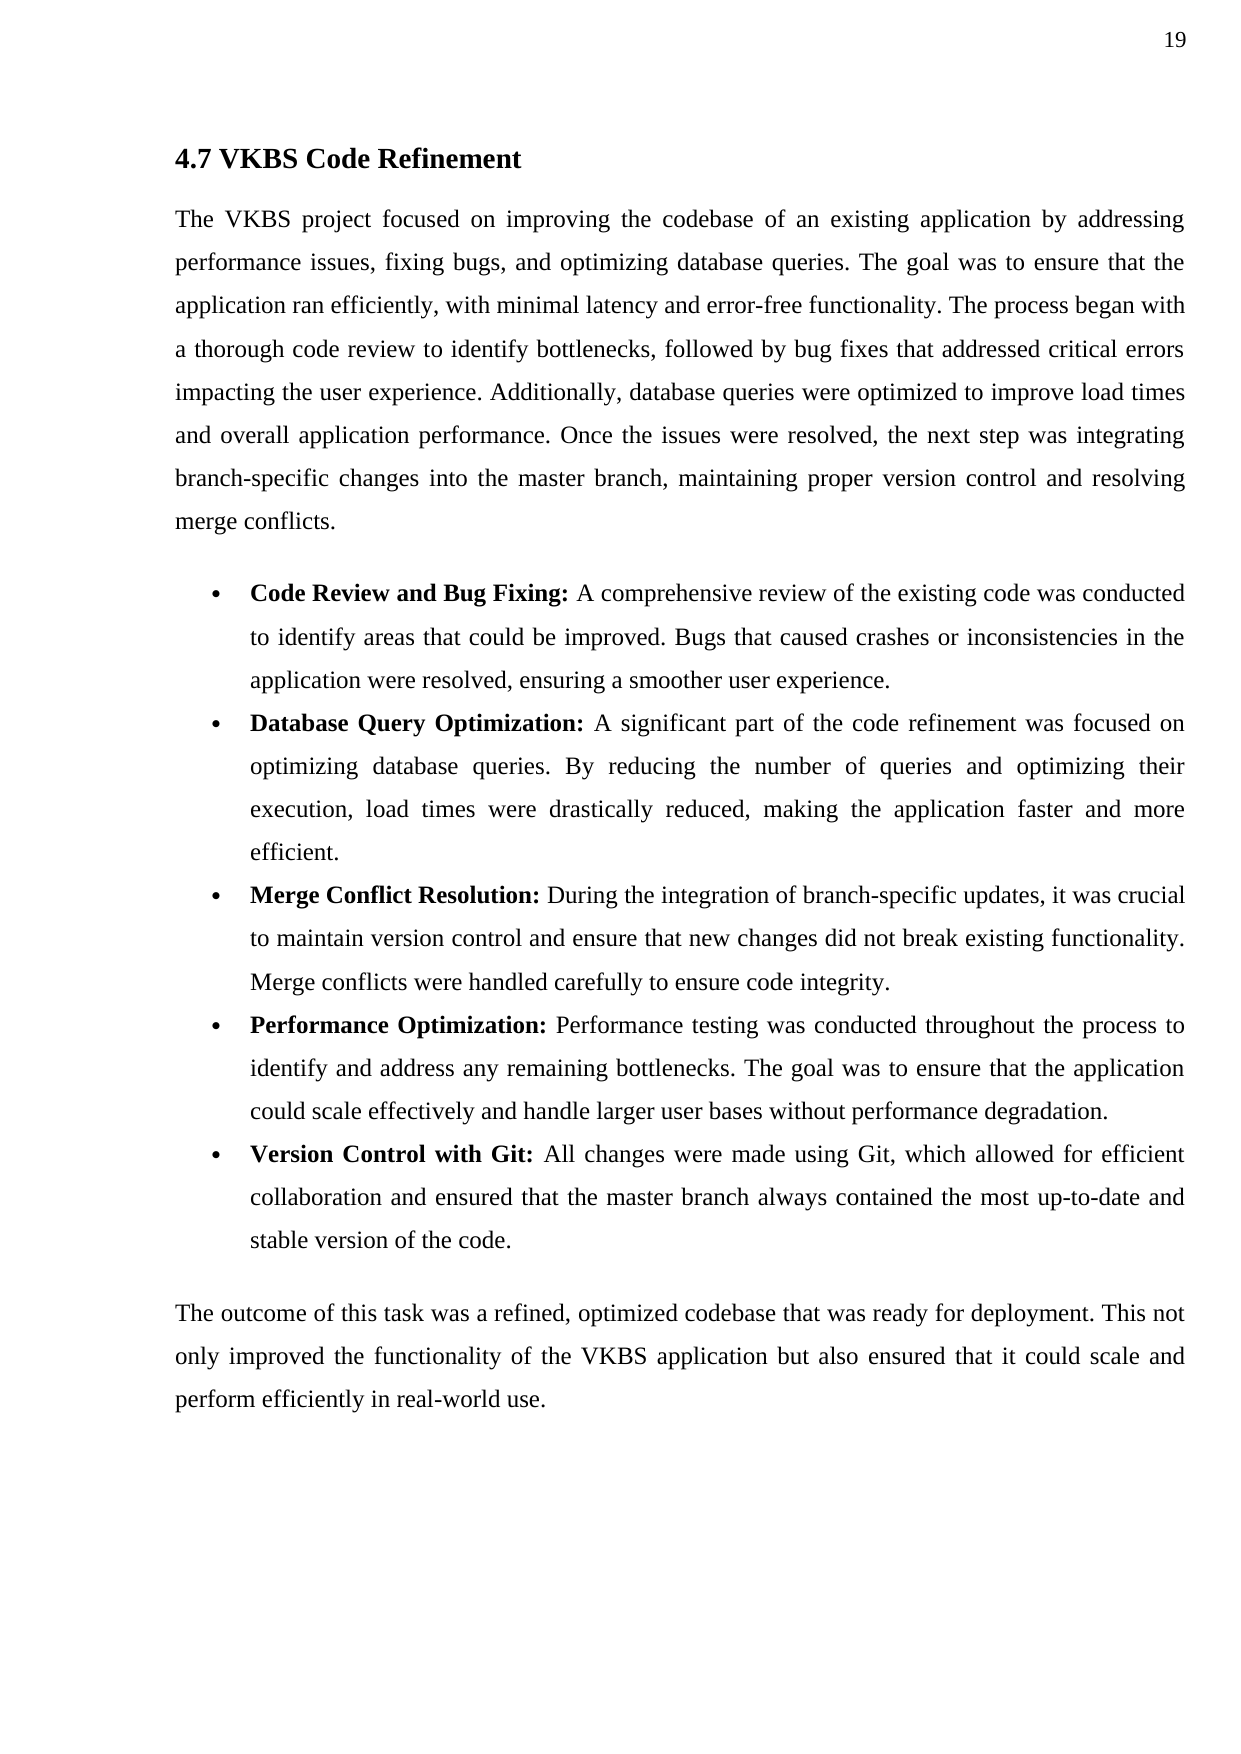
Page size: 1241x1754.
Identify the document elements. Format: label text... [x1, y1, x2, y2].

subtitle 4.7 VKBS Code Refinement [175, 142, 1186, 175]
list Performance Optimization: Performance testing was conducted throughout the process to identify and address any remaining bottlenecks. The goal was to ensure that the application could scale effectively and handle larger user bases without performance degradation. [212, 1010, 1186, 1125]
text The outcome of this task was a refined, optimized codebase that was ready for deployment. This not only improved the functionality of the VKBS application but also ensured that it could scale and perform efficiently in real-world use. [175, 1298, 1186, 1413]
list Code Review and Bug Fixing: A comprehensive review of the existing code was conducted to identify areas that could be improved. Bugs that caused crashes or inconsistencies in the application were resolved, ensuring a smoother user experience. [212, 578, 1186, 693]
list Database Query Optimization: A significant part of the code refinement was focused on optimizing database queries. By reducing the number of queries and optimizing their execution, load times were drastically reduced, making the application faster and more efficient. [212, 708, 1186, 866]
list Version Control with Git: All changes were made using Git, which allowed for efficient collaboration and ensured that the master branch always contained the most up-to-date and stable version of the code. [212, 1139, 1186, 1254]
text The VKBS project focused on improving the codebase of an existing application by addressing performance issues, fixing bugs, and optimizing database queries. The goal was to ensure that the application ran efficiently, with minimal latency and error-free functionality. The process began with a thorough code review to identify bottlenecks, followed by bug fixes that addressed critical errors impacting the user experience. Additionally, database queries were optimized to improve load times and overall application performance. Once the issues were resolved, the next step was integrating branch-specific changes into the master branch, maintaining proper version control and resolving merge conflicts. [175, 204, 1186, 535]
list Merge Conflict Resolution: During the integration of branch-specific updates, it was crucial to maintain version control and ensure that new changes did not break existing functionality. Merge conflicts were handled carefully to ensure code integrity. [212, 880, 1186, 995]
